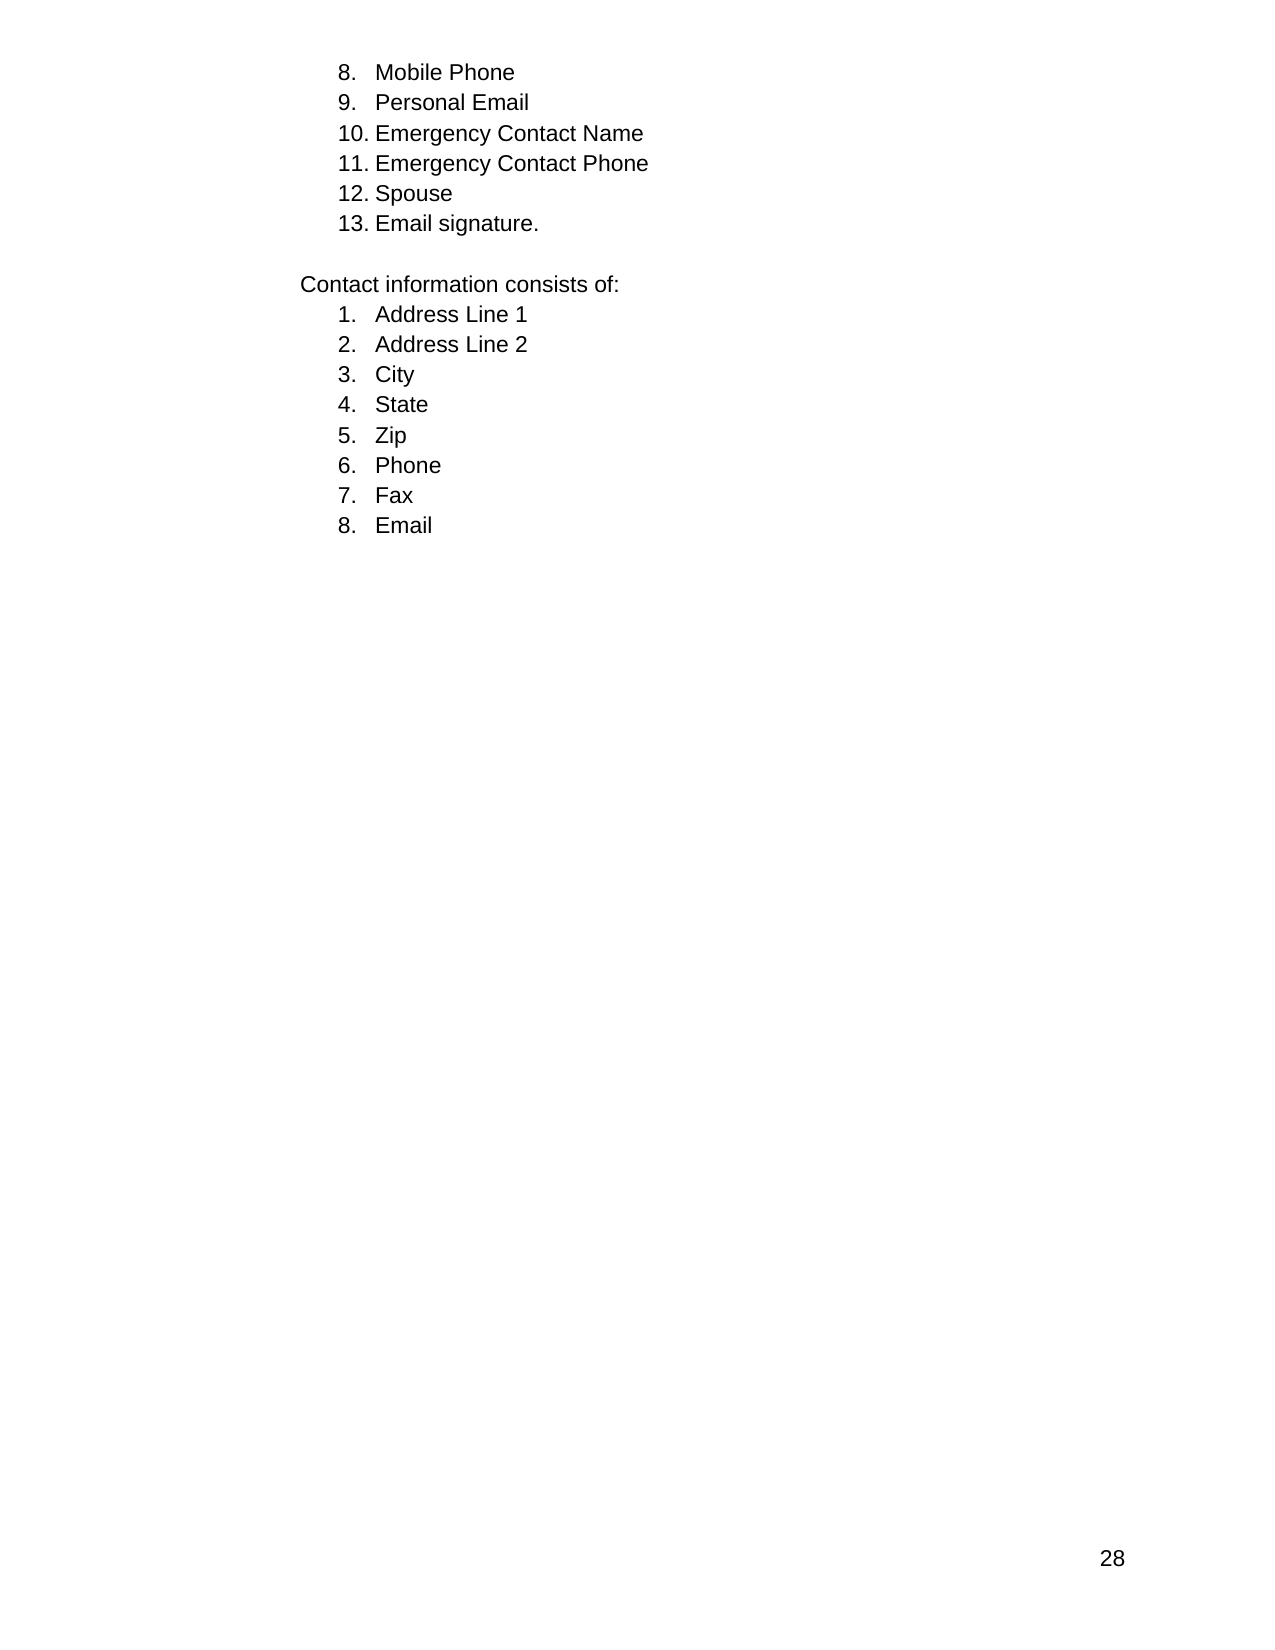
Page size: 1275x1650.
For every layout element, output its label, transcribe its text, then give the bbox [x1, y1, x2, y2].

list Emergency Contact Name [338, 119, 1125, 146]
list State [338, 391, 1125, 418]
list Spouse [338, 180, 1125, 206]
list Fax [338, 482, 1125, 508]
text Contact information consists of: [225, 271, 1125, 297]
list Email [338, 512, 1125, 539]
list Personal Email [338, 89, 1125, 116]
list Address Line 2 [338, 331, 1125, 357]
list Mobile Phone [338, 59, 1125, 86]
list Zip [338, 422, 1125, 448]
list Address Line 1 [338, 301, 1125, 327]
list Emergency Contact Phone [338, 150, 1125, 176]
list City [338, 361, 1125, 388]
list Email signature. [338, 210, 1125, 237]
list Phone [338, 452, 1125, 478]
